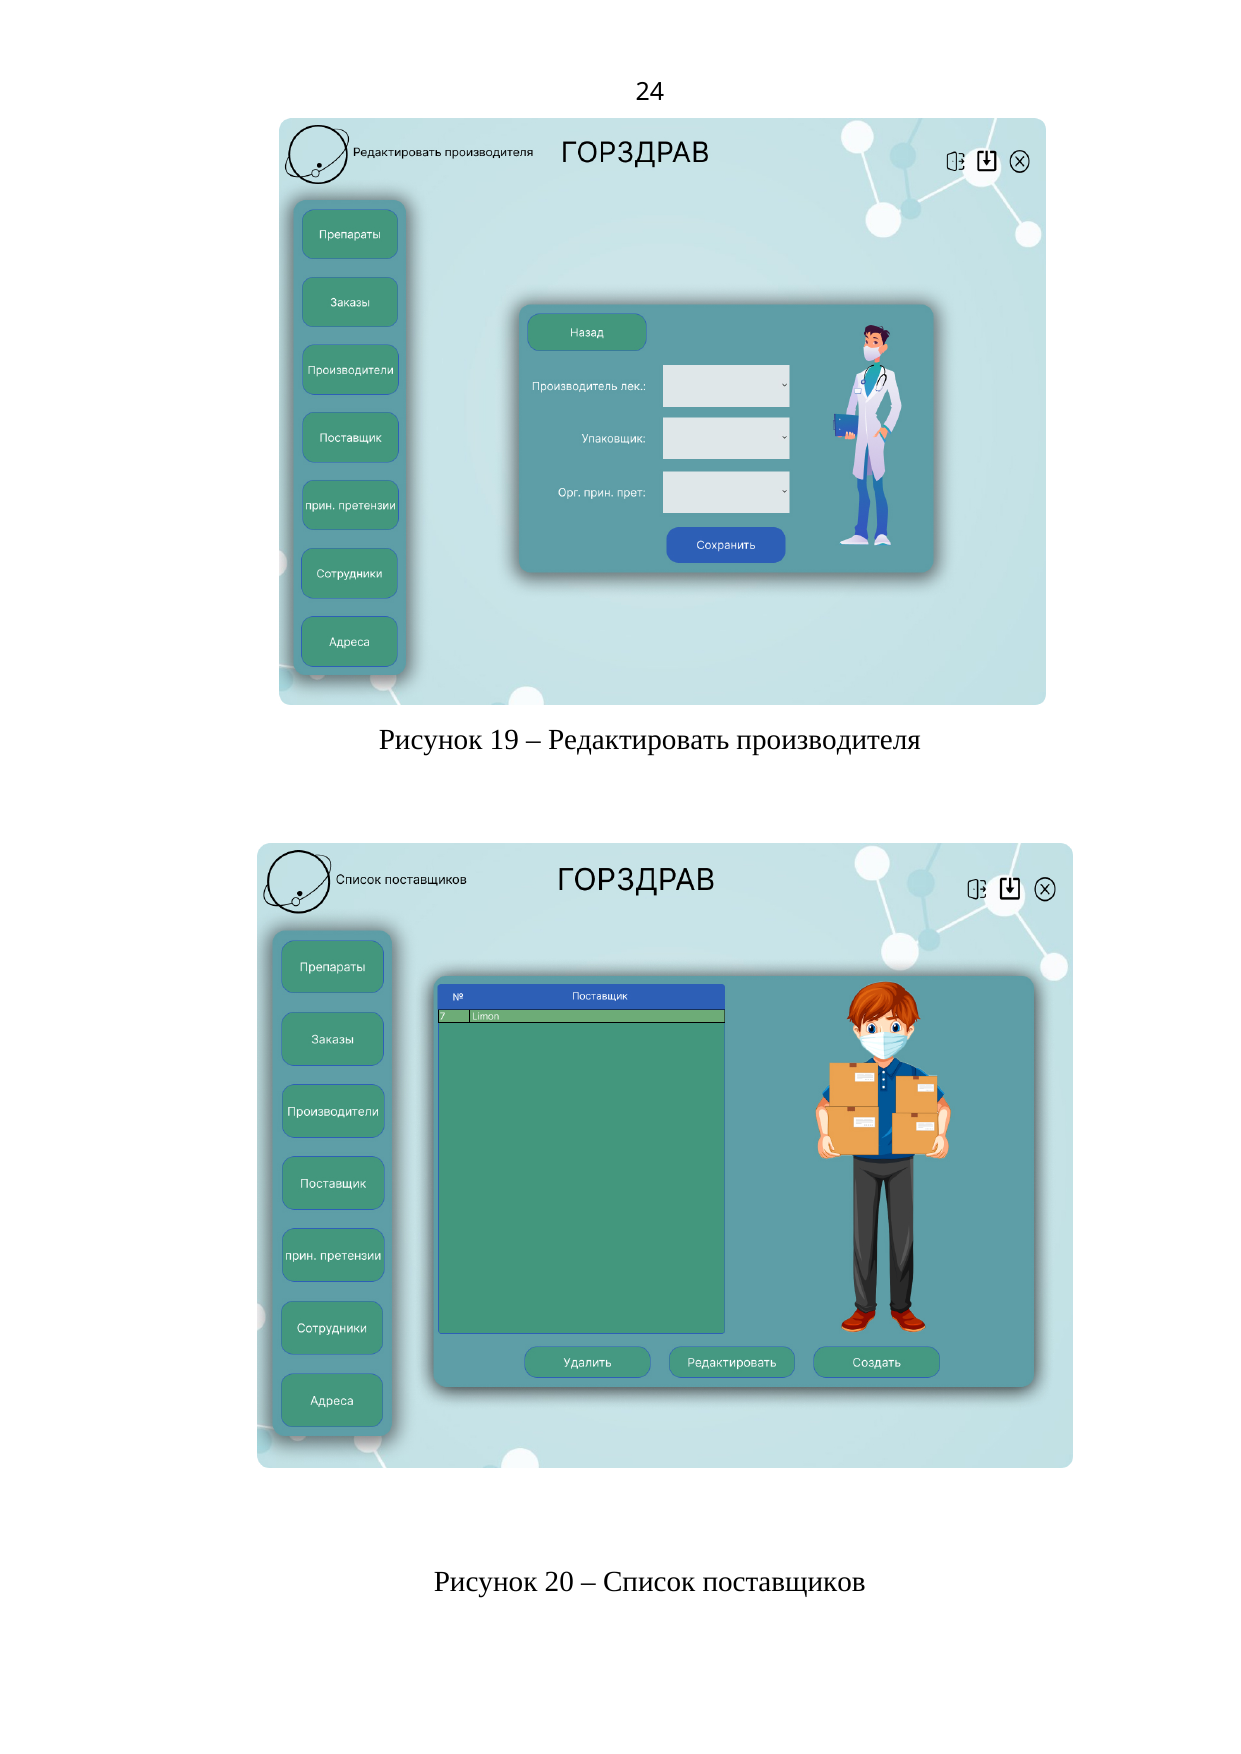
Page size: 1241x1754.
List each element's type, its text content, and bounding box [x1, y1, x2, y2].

picture [279, 118, 1046, 705]
picture [257, 843, 1073, 1468]
